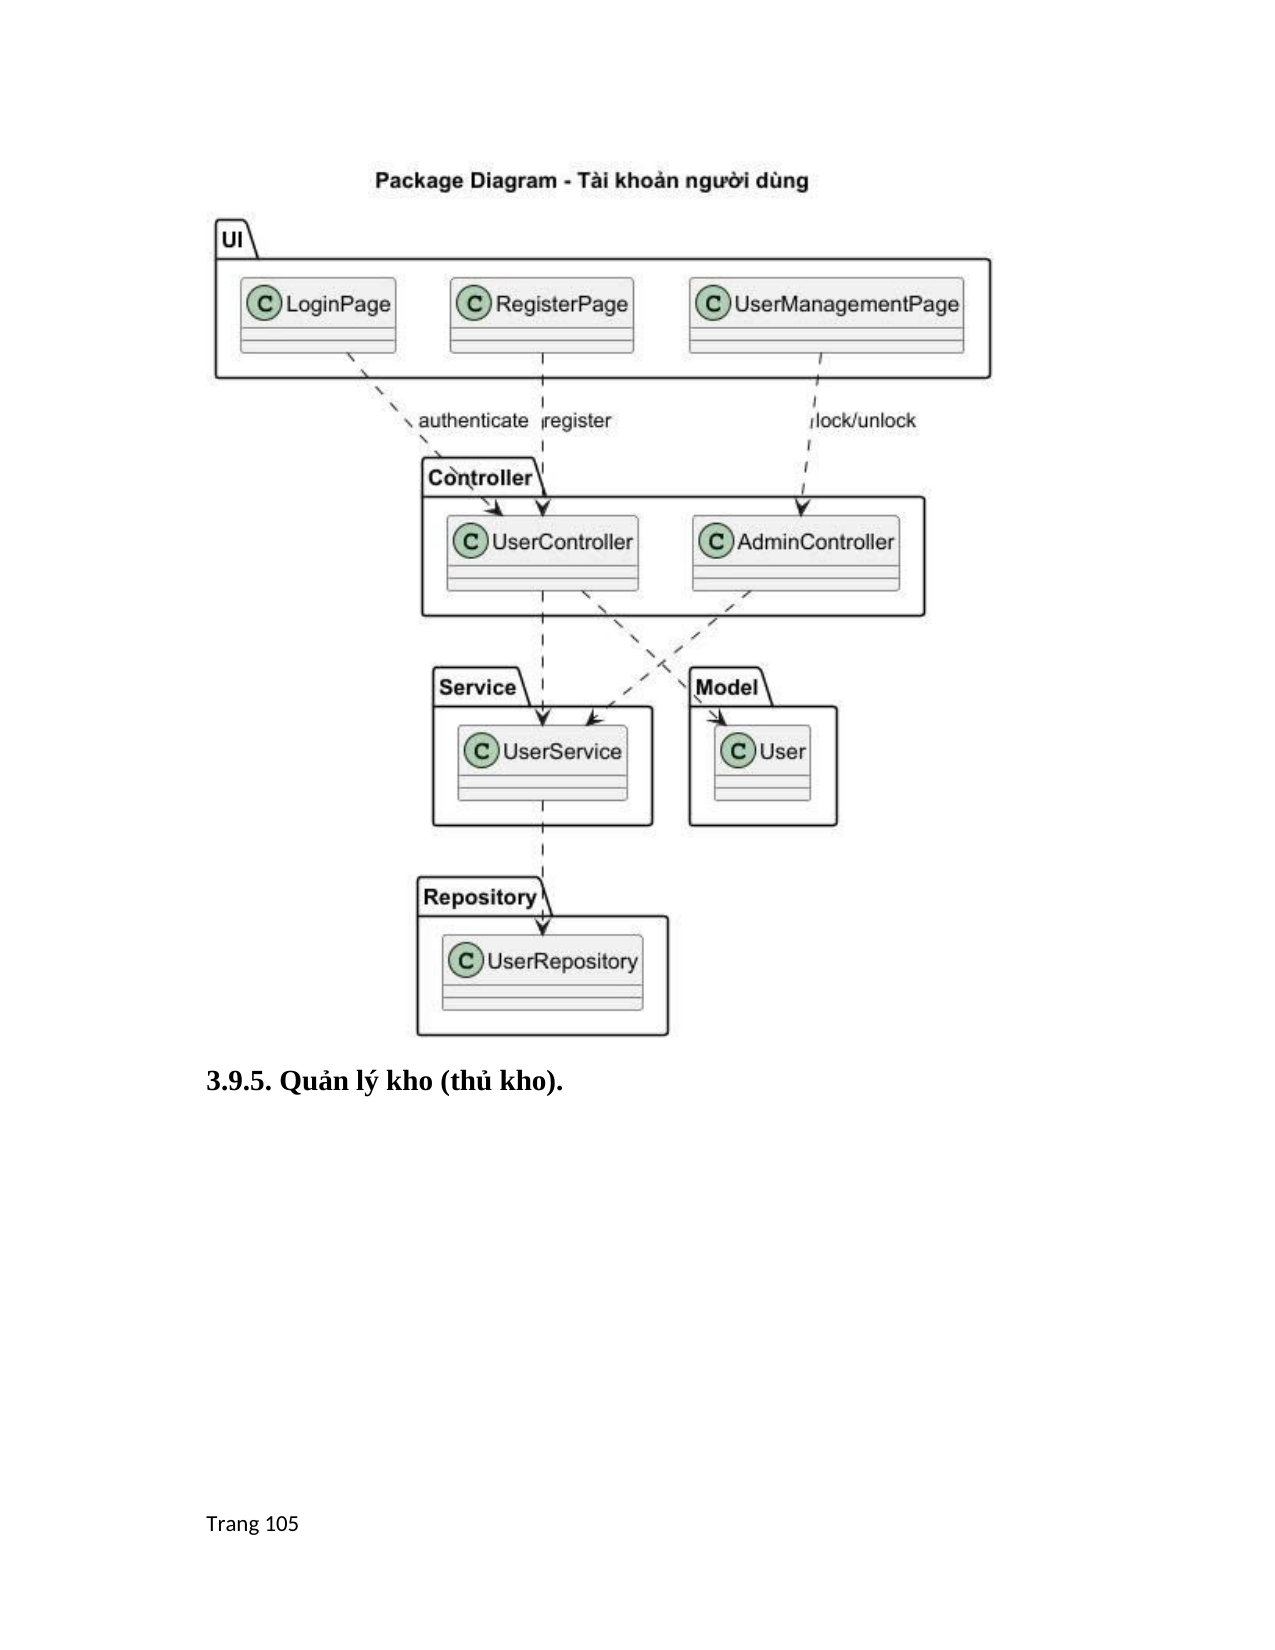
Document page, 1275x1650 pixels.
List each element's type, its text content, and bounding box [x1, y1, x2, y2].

picture [206, 150, 999, 1044]
text 3.9.5. Quản lý kho (thủ kho). [206, 1063, 1187, 1097]
